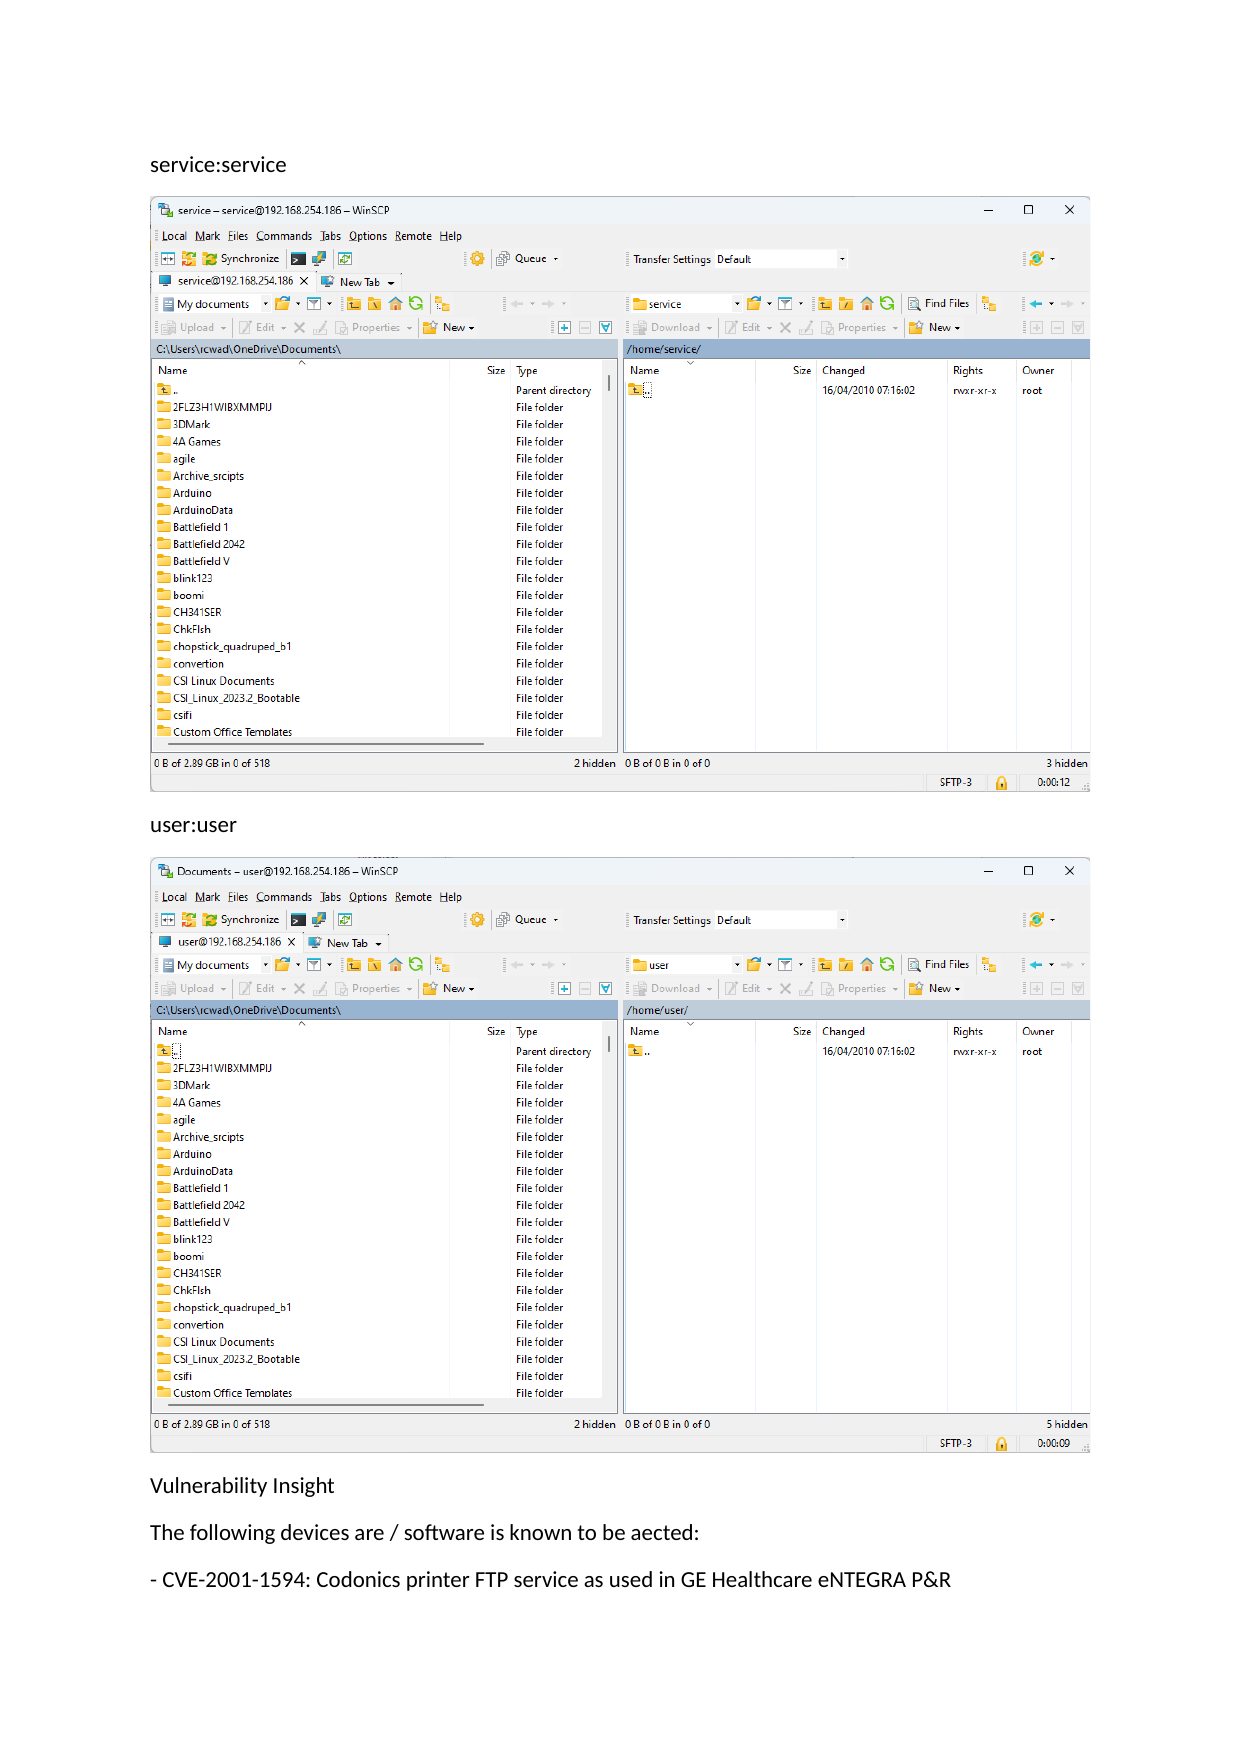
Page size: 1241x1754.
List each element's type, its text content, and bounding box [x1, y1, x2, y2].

picture [150, 857, 1091, 1453]
text The following devices are / software is known to be aected: [150, 1518, 1090, 1546]
text user:user [150, 811, 1090, 838]
text service:service [150, 150, 1090, 178]
text - CVE-2001-1594: Codonics printer FTP service as used in GE Healthcare eNTEGRA P&R [150, 1565, 1090, 1593]
picture [150, 196, 1091, 792]
text Vulnerability Insight [150, 1471, 1090, 1499]
